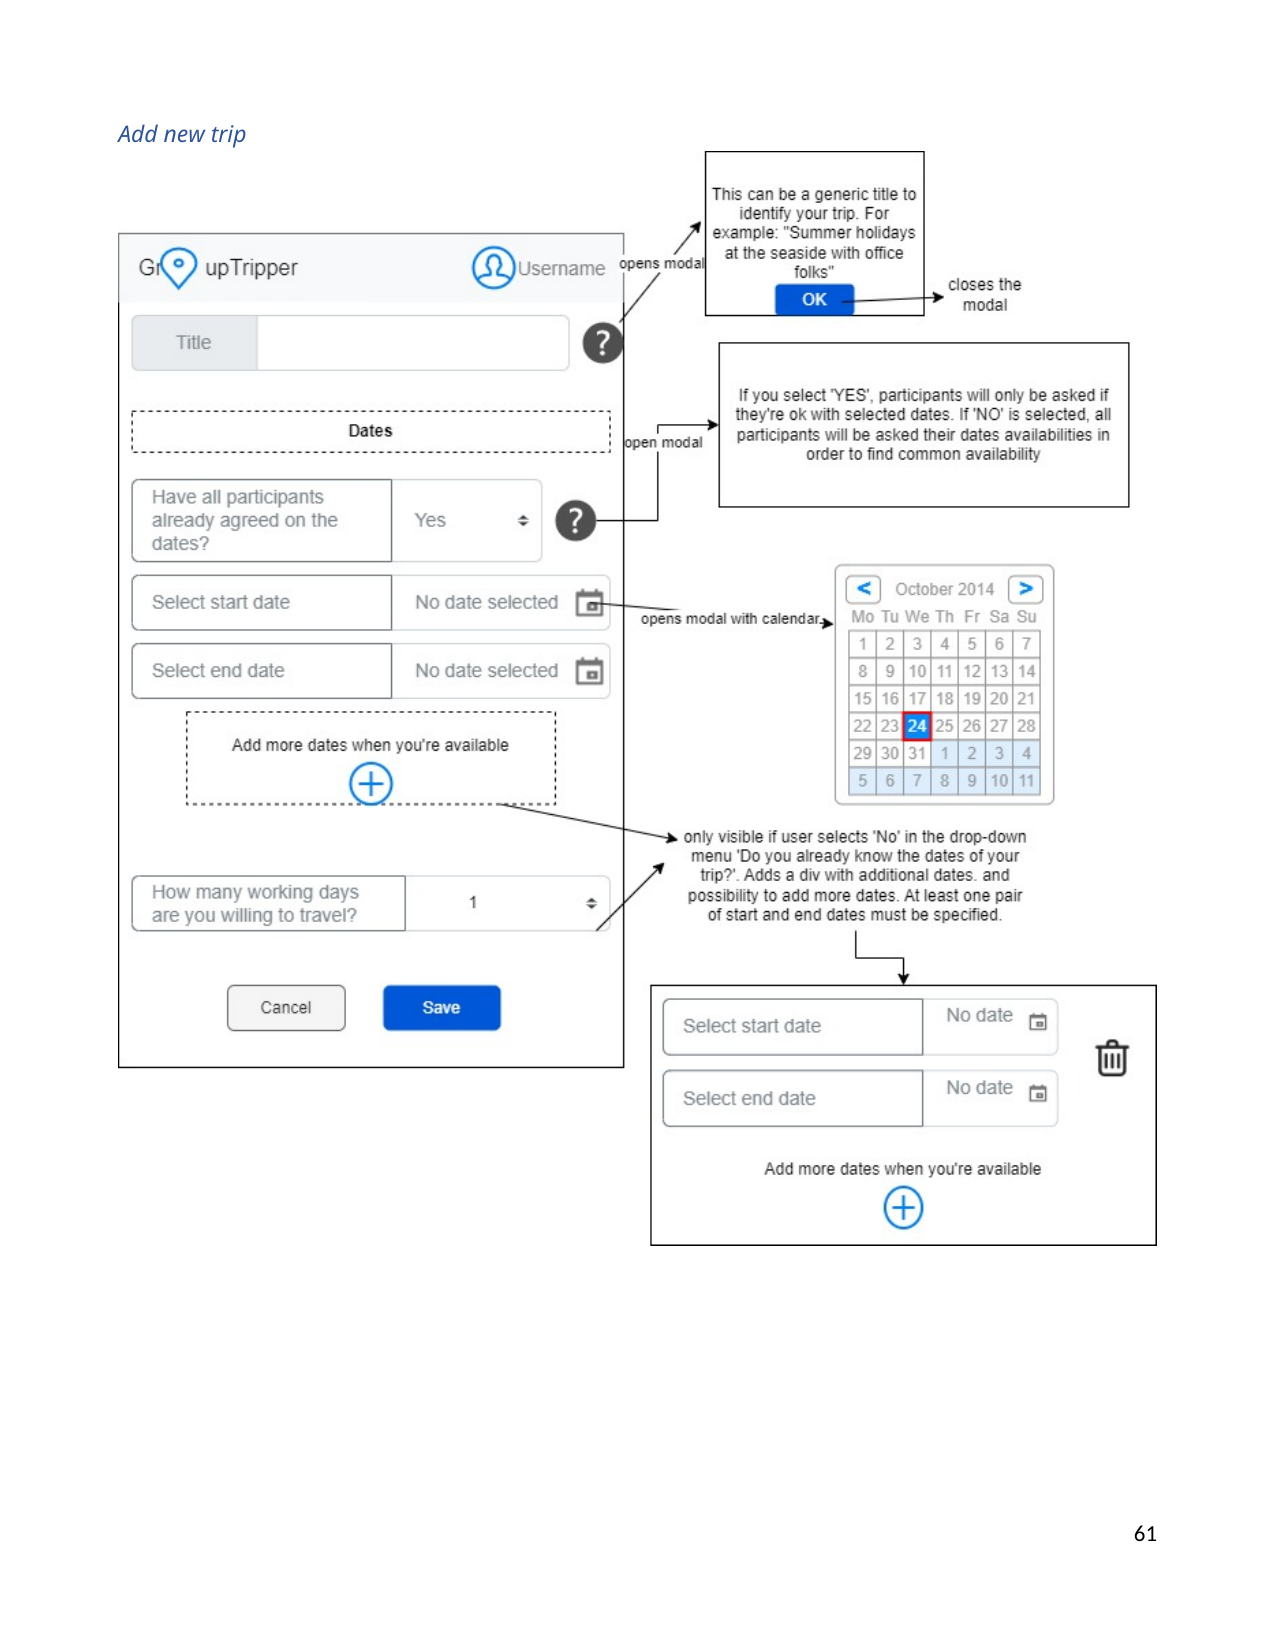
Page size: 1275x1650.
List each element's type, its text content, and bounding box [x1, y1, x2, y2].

picture [118, 151, 1157, 1246]
subtitle Add new trip [118, 118, 1157, 149]
